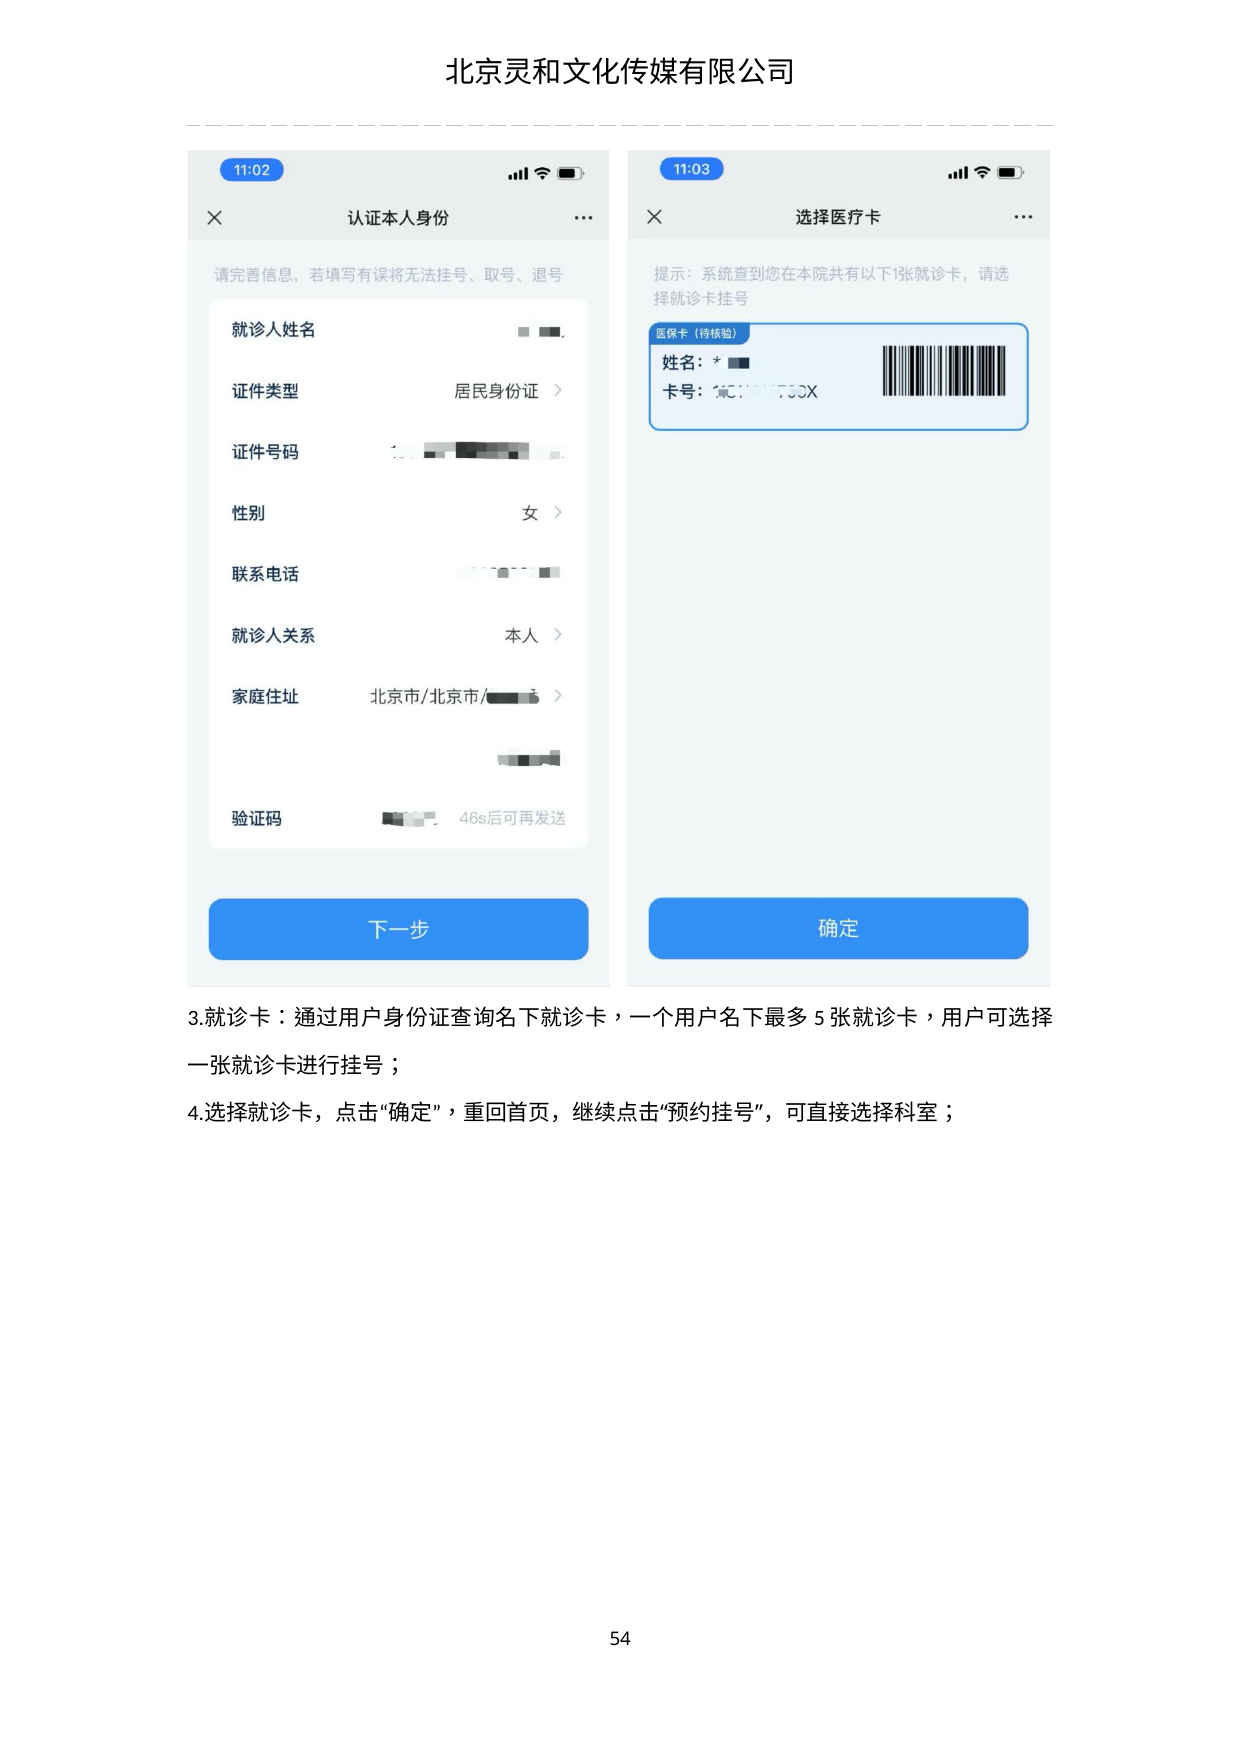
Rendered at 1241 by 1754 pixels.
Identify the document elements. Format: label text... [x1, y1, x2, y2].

picture [187, 150, 1050, 987]
list 3.就诊卡：通过用户身份证查询名下就诊卡，一个用户名下最多5张就诊卡，用户可选择一张就诊卡进行挂号； [187, 1000, 1053, 1079]
text 4.选择就诊卡，点击“确定”，重回首页，继续点击“预约挂号”，可直接选择科室； [187, 1095, 1053, 1127]
